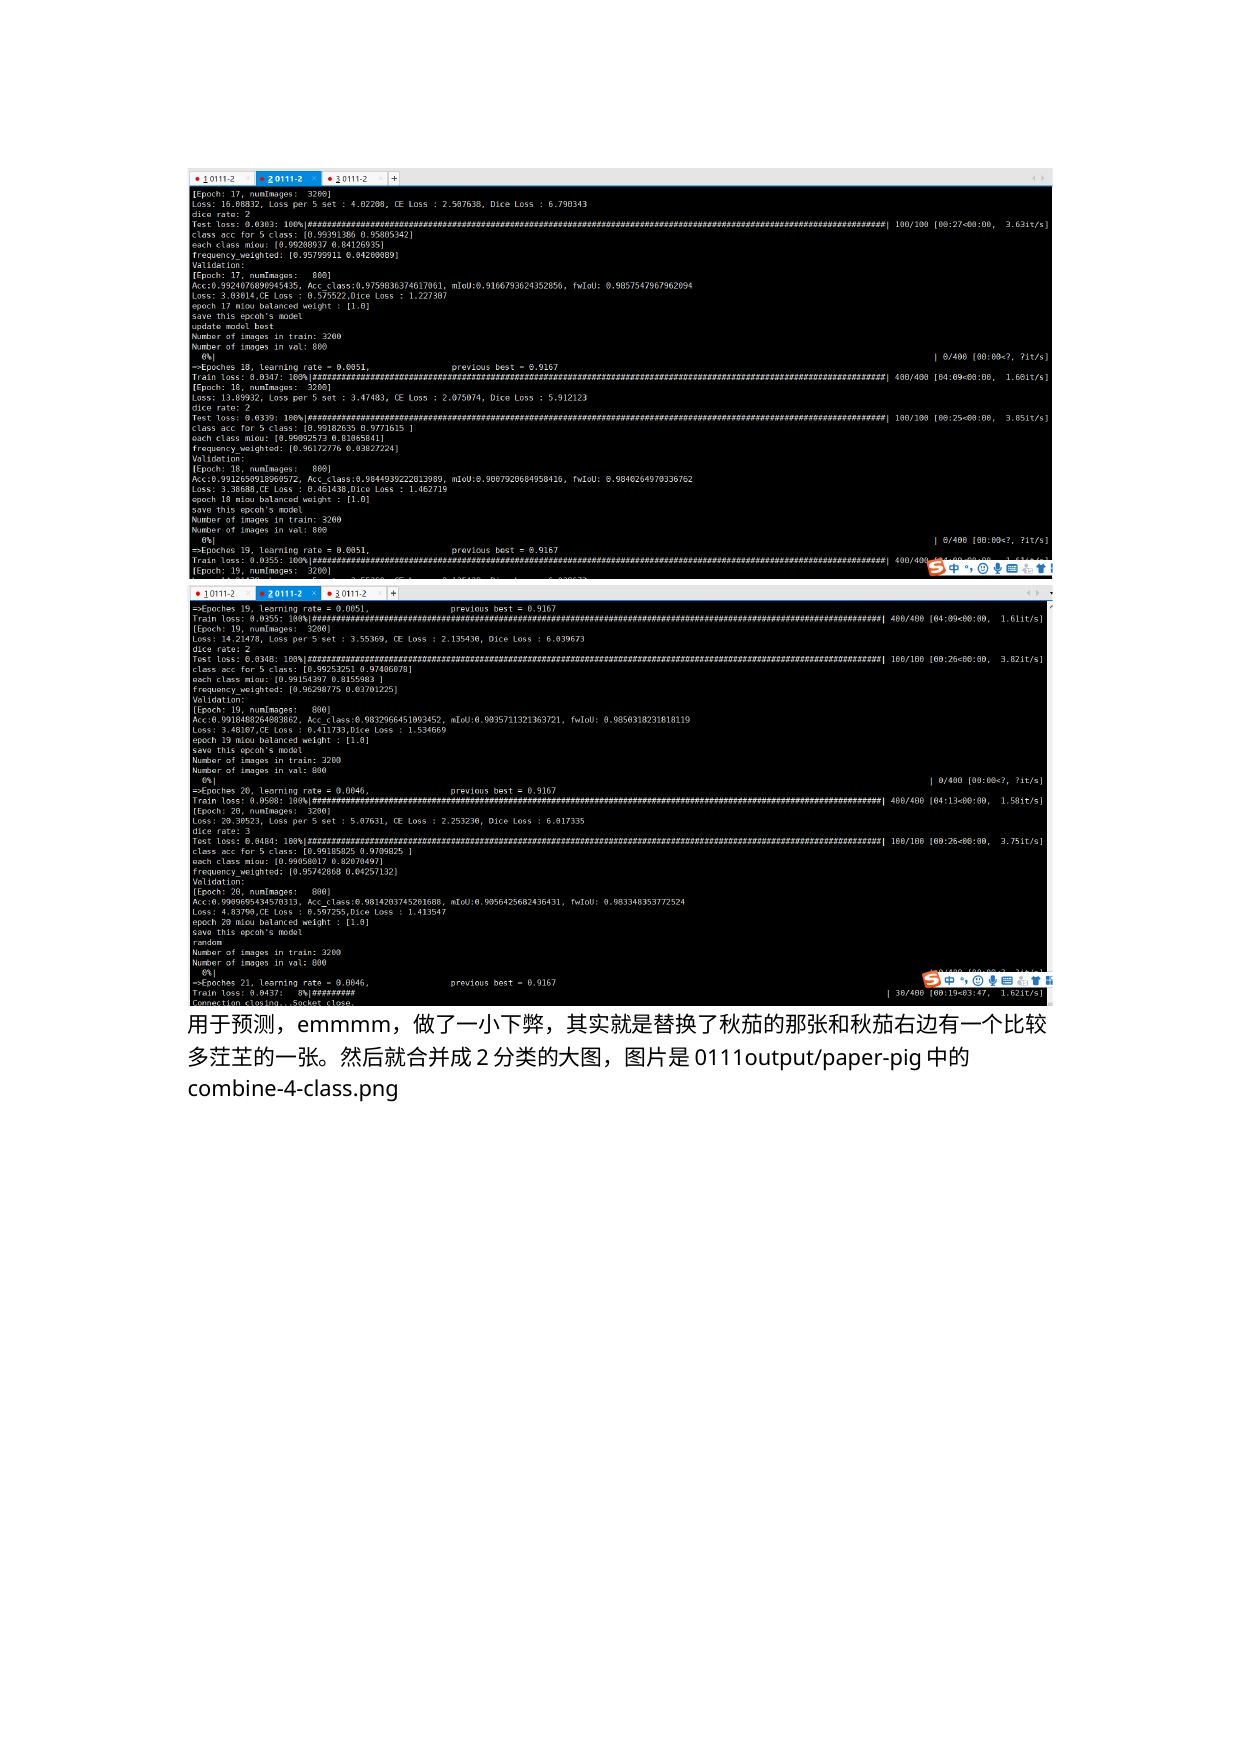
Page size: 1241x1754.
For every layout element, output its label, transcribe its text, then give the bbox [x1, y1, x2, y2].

picture [187, 168, 1053, 579]
picture [187, 585, 1053, 1006]
text 用于预测，emmmm，做了一小下弊，其实就是替换了秋茄的那张和秋茄右边有一个比较多茳芏的一张。然后就合并成2分类的大图，图片是0111output/paper-pig中的combine-4-class.png [187, 1007, 1053, 1104]
